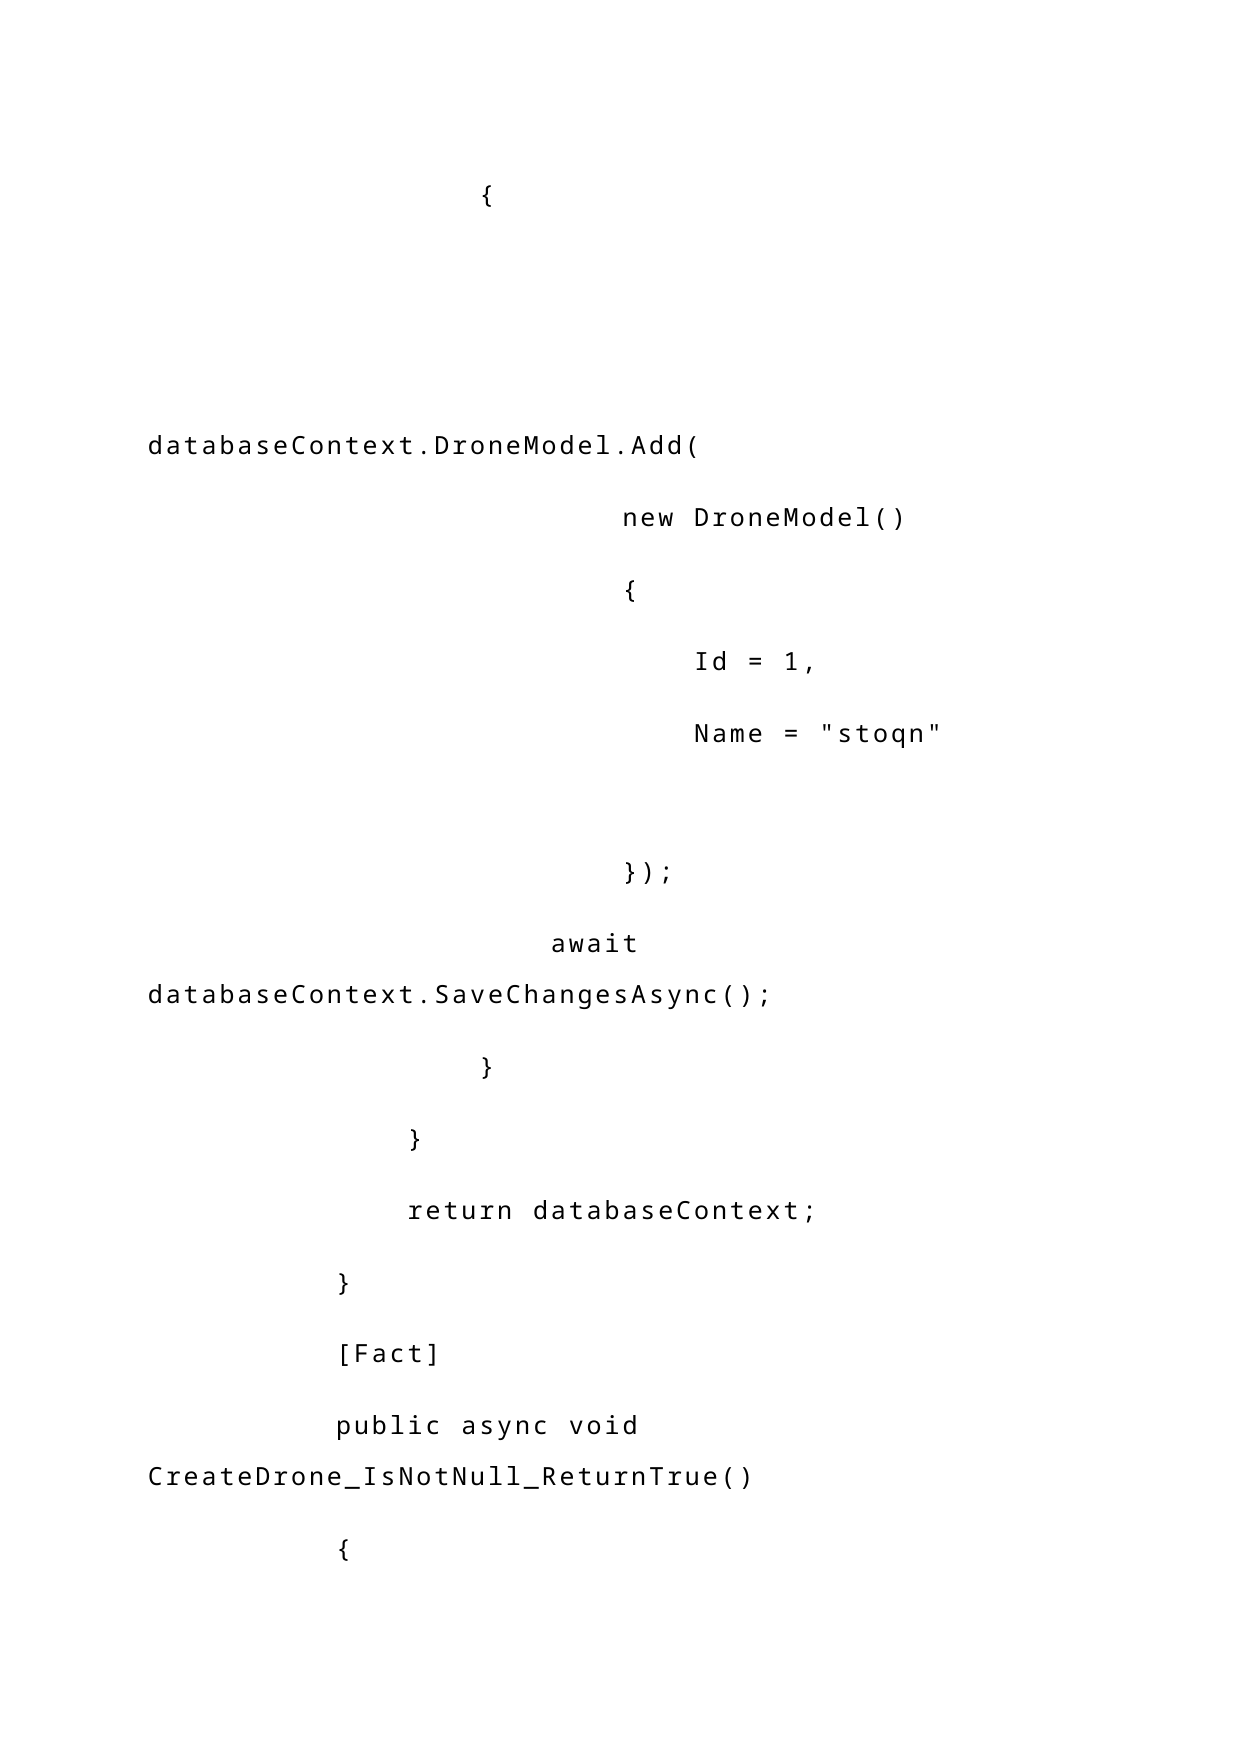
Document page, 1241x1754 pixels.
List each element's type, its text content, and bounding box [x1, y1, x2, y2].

text } [148, 1049, 1092, 1083]
text { [148, 572, 1092, 606]
text }); [148, 854, 1092, 888]
text { [148, 177, 1092, 211]
text new DroneModel() [148, 500, 1092, 534]
text { [148, 1531, 1092, 1565]
text Id = 1, [148, 643, 1092, 678]
text } [148, 1264, 1092, 1298]
text public async void CreateDrone_IsNotNull_ReturnTrue() [148, 1408, 1092, 1493]
text } [148, 1121, 1092, 1154]
text [Fact] [148, 1336, 1092, 1370]
text Name = "stoqn" [148, 715, 1092, 749]
text databaseContext.DroneModel.Add( [148, 382, 1092, 462]
text return databaseContext; [148, 1192, 1092, 1226]
text await databaseContext.SaveChangesAsync(); [148, 926, 1092, 1011]
